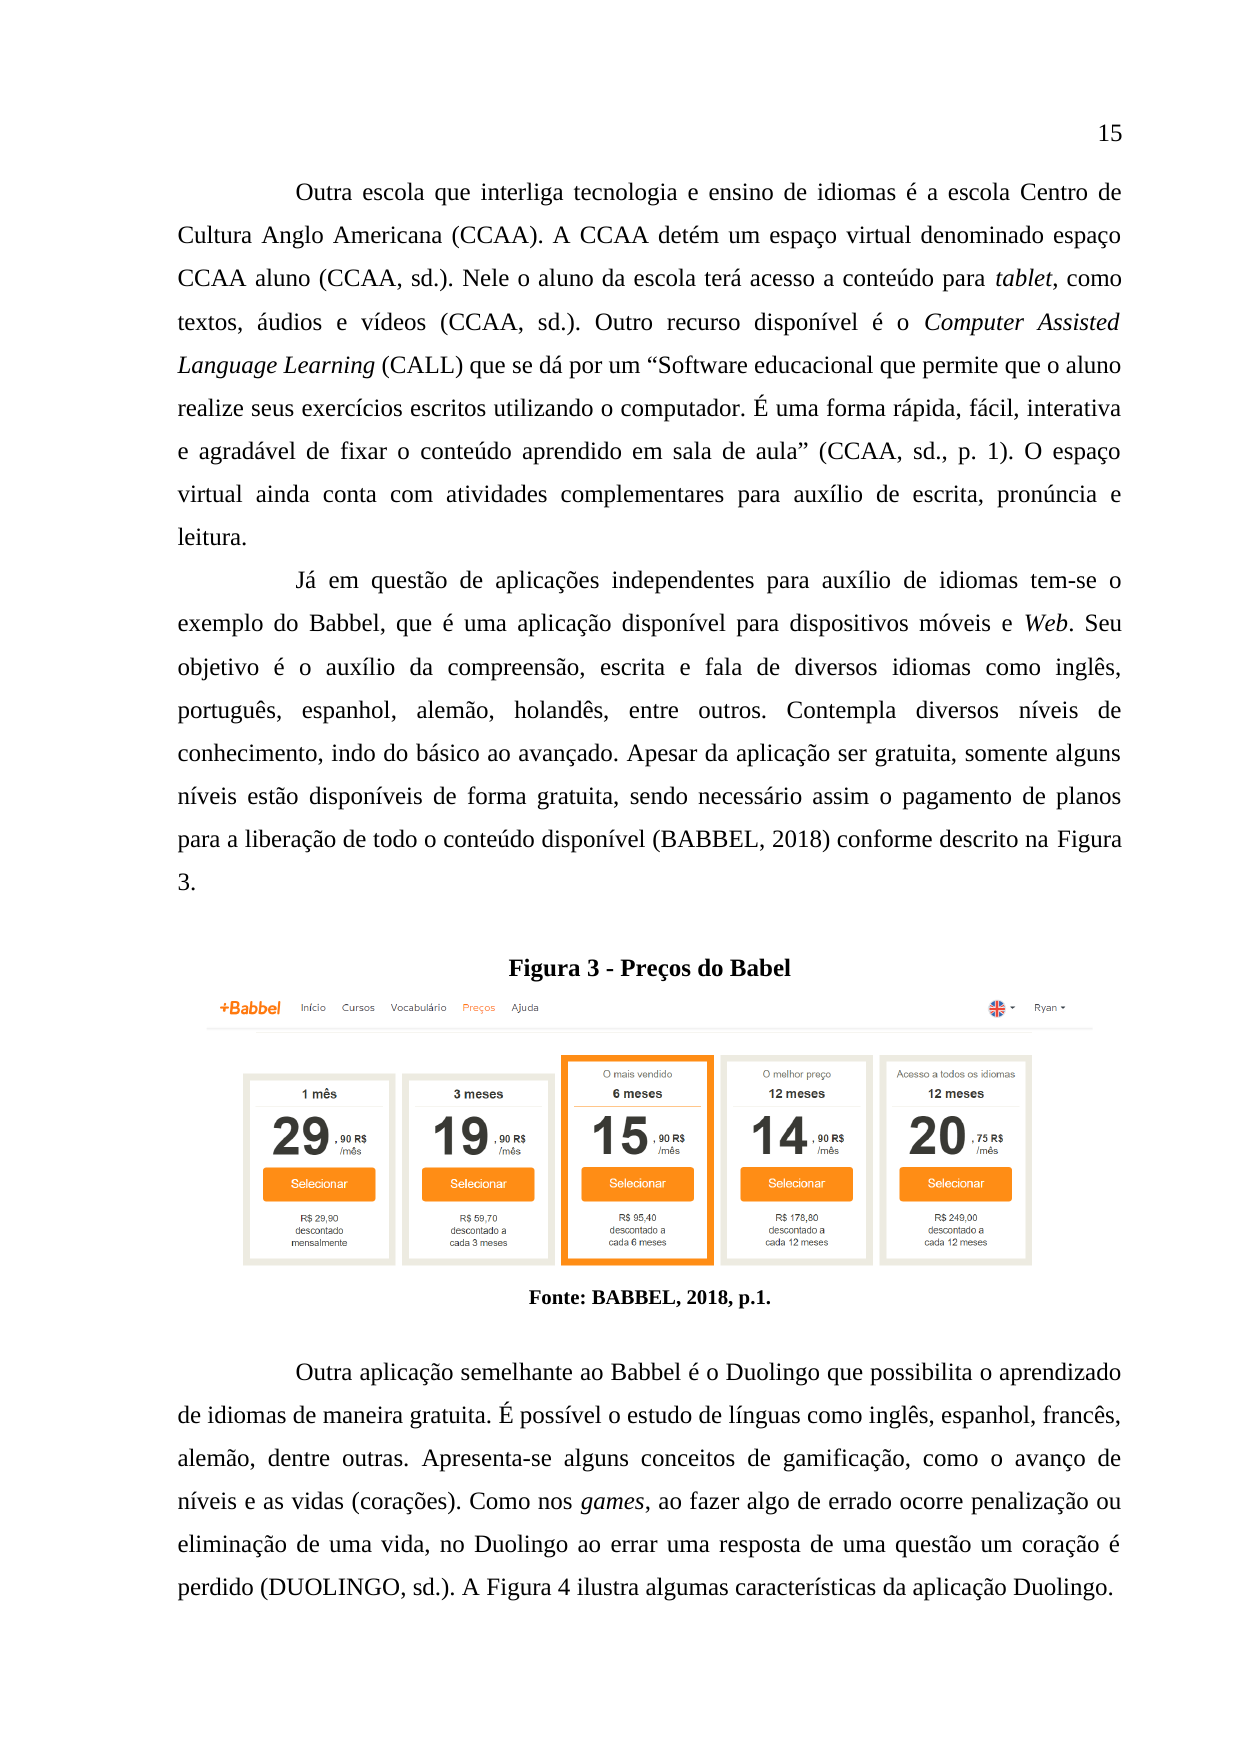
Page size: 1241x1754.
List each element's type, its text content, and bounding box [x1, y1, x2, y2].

text Outra escola que interliga tecnologia e ensino de idiomas é a escola Centro de Cultura Anglo Americana (CCAA). A CCAA detém um espaço virtual denominado espaço CCAA aluno (CCAA, sd.). Nele o aluno da escola terá acesso a conteúdo para tablet, como textos, áudios e vídeos (CCAA, sd.). Outro recurso disponível é o Computer Assisted Language Learning (CALL) que se dá por um “Software educacional que permite que o aluno realize seus exercícios escritos utilizando o computador. É uma forma rápida, fácil, interativa e agradável de fixar o conteúdo aprendido em sala de aula” (CCAA, sd., p. 1). O espaço virtual ainda conta com atividades complementares para auxílio de escrita, pronúncia e leitura. [177, 177, 1122, 551]
text Figura 3 - Preços do Babel [177, 953, 1122, 982]
text Fonte: BABBEL, 2018, p.1. [177, 1285, 1122, 1309]
picture [206, 996, 1093, 1273]
text Outra aplicação semelhante ao Babbel é o Duolingo que possibilita o aprendizado de idiomas de maneira gratuita. É possível o estudo de línguas como inglês, espanhol, francês, alemão, dentre outras. Apresenta-se alguns conceitos de gamificação, como o avanço de níveis e as vidas (corações). Como nos games, ao fazer algo de errado ocorre penalização ou eliminação de uma vida, no Duolingo ao errar uma resposta de uma questão um coração é perdido (DUOLINGO, sd.). A Figura 4 ilustra algumas características da aplicação Duolingo. [177, 1357, 1122, 1601]
text Já em questão de aplicações independentes para auxílio de idiomas tem-se o exemplo do Babbel, que é uma aplicação disponível para dispositivos móveis e Web. Seu objetivo é o auxílio da compreensão, escrita e fala de diversos idiomas como inglês, português, espanhol, alemão, holandês, entre outros. Contempla diversos níveis de conhecimento, indo do básico ao avançado. Apesar da aplicação ser gratuita, somente alguns níveis estão disponíveis de forma gratuita, sendo necessário assim o pagamento de planos para a liberação de todo o conteúdo disponível (BABBEL, 2018) conforme descrito na Figura 3. [177, 565, 1122, 896]
